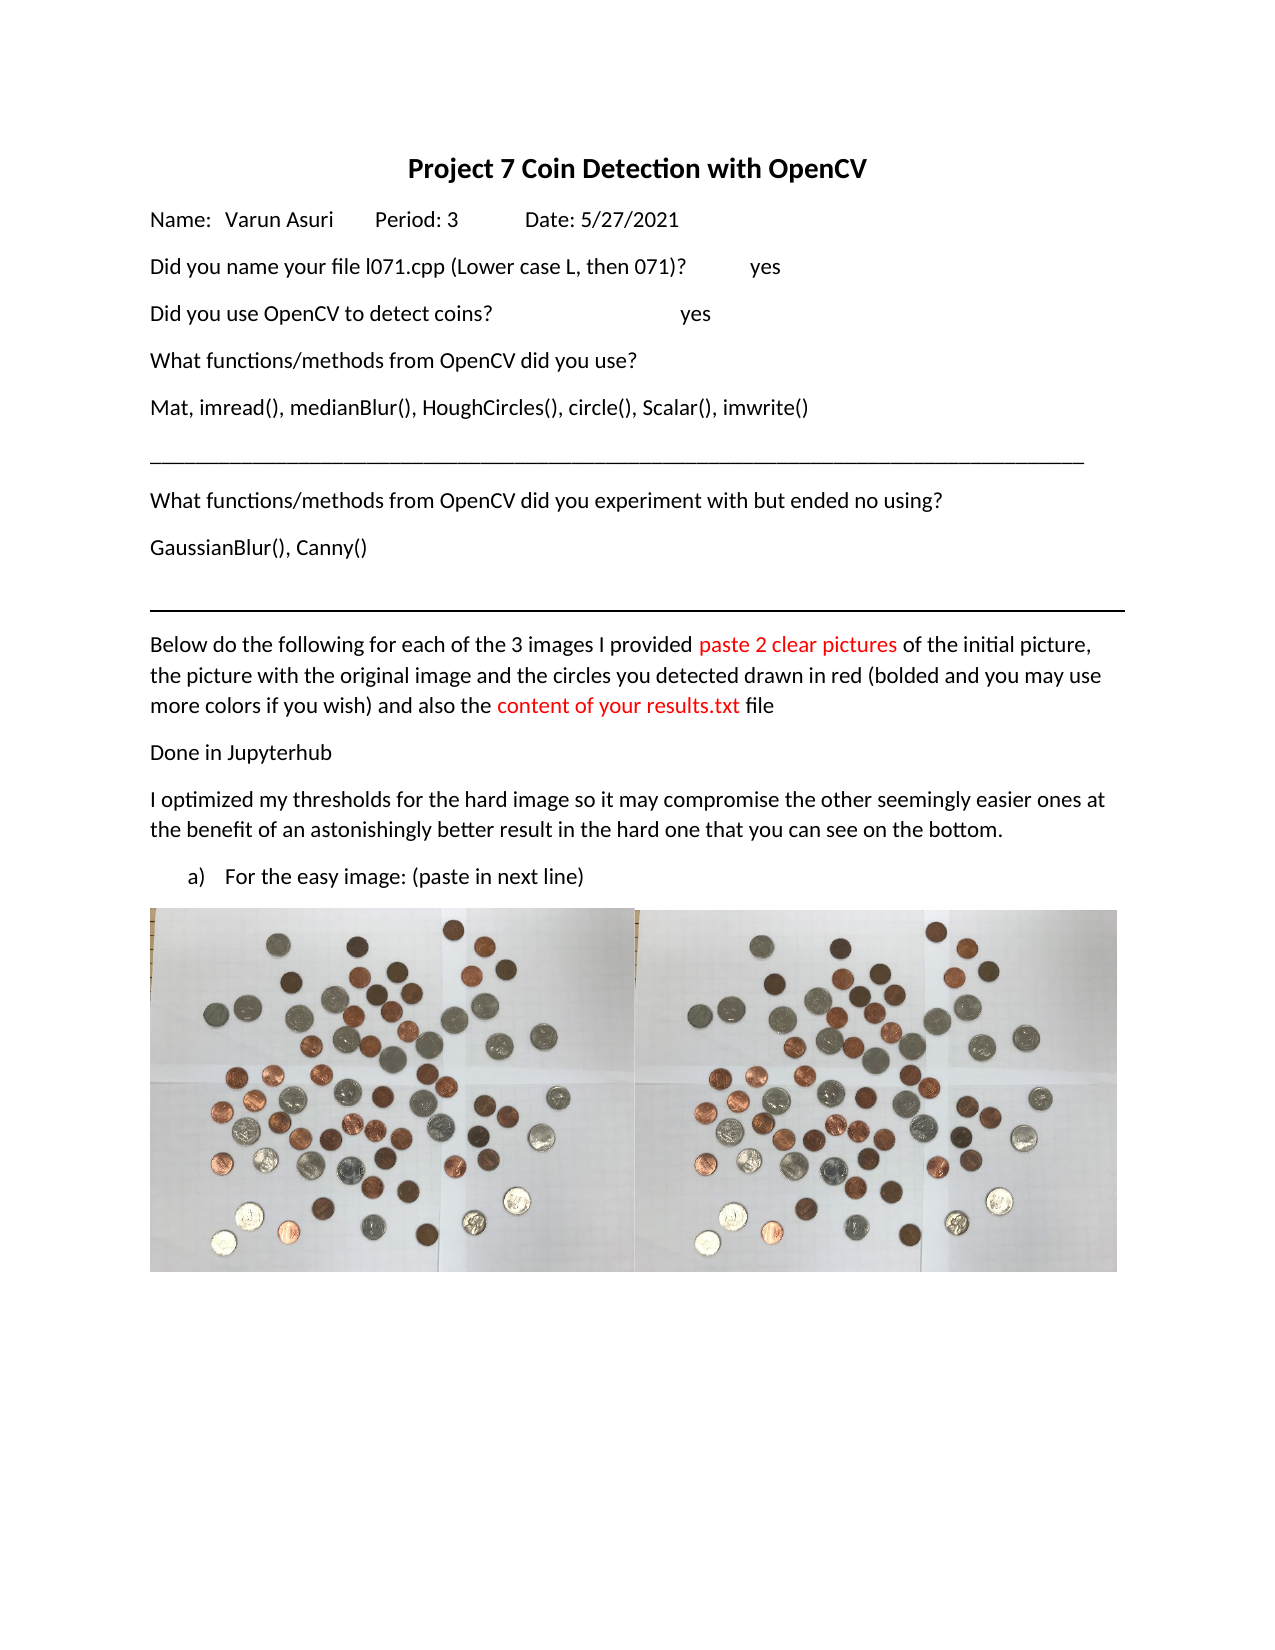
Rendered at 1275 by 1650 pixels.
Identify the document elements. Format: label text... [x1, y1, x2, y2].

text Name: Varun Asuri Period: 3 Date: 5/27/2021 [150, 205, 1125, 233]
text I optimized my thresholds for the hard image so it may compromise the other seemingly easier ones at the benefit of an astonishingly better result in the hard one that you can see on the bottom. [150, 785, 1125, 843]
text Did you use OpenCV to detect coins? yes [150, 299, 1125, 327]
picture [150, 908, 1117, 1272]
text Did you name your file l071.cpp (Lower case L, then 071)? yes [150, 252, 1125, 280]
text What functions/methods from OpenCV did you experiment with but ended no using? [150, 486, 1125, 514]
text GaussianBlur(), Canny() [150, 533, 1125, 561]
text Mat, imread(), medianBlur(), HoughCircles(), circle(), Scalar(), imwrite() [150, 393, 1125, 421]
text Done in Jupyterhub [150, 738, 1125, 766]
text __________________________________________________________________________________ [150, 439, 1125, 467]
text Project 7 Coin Detection with OpenCV [150, 150, 1125, 186]
text Below do the following for each of the 3 images I provided paste 2 clear pictures of the initial picture, the picture with the original image and the circles you detected drawn in red (bolded and you may use more colors if you wish) and also the content of your results.txt file [150, 631, 1125, 719]
list For the easy image: (paste in next line) [187, 862, 1125, 890]
text What functions/methods from OpenCV did you use? [150, 346, 1125, 374]
